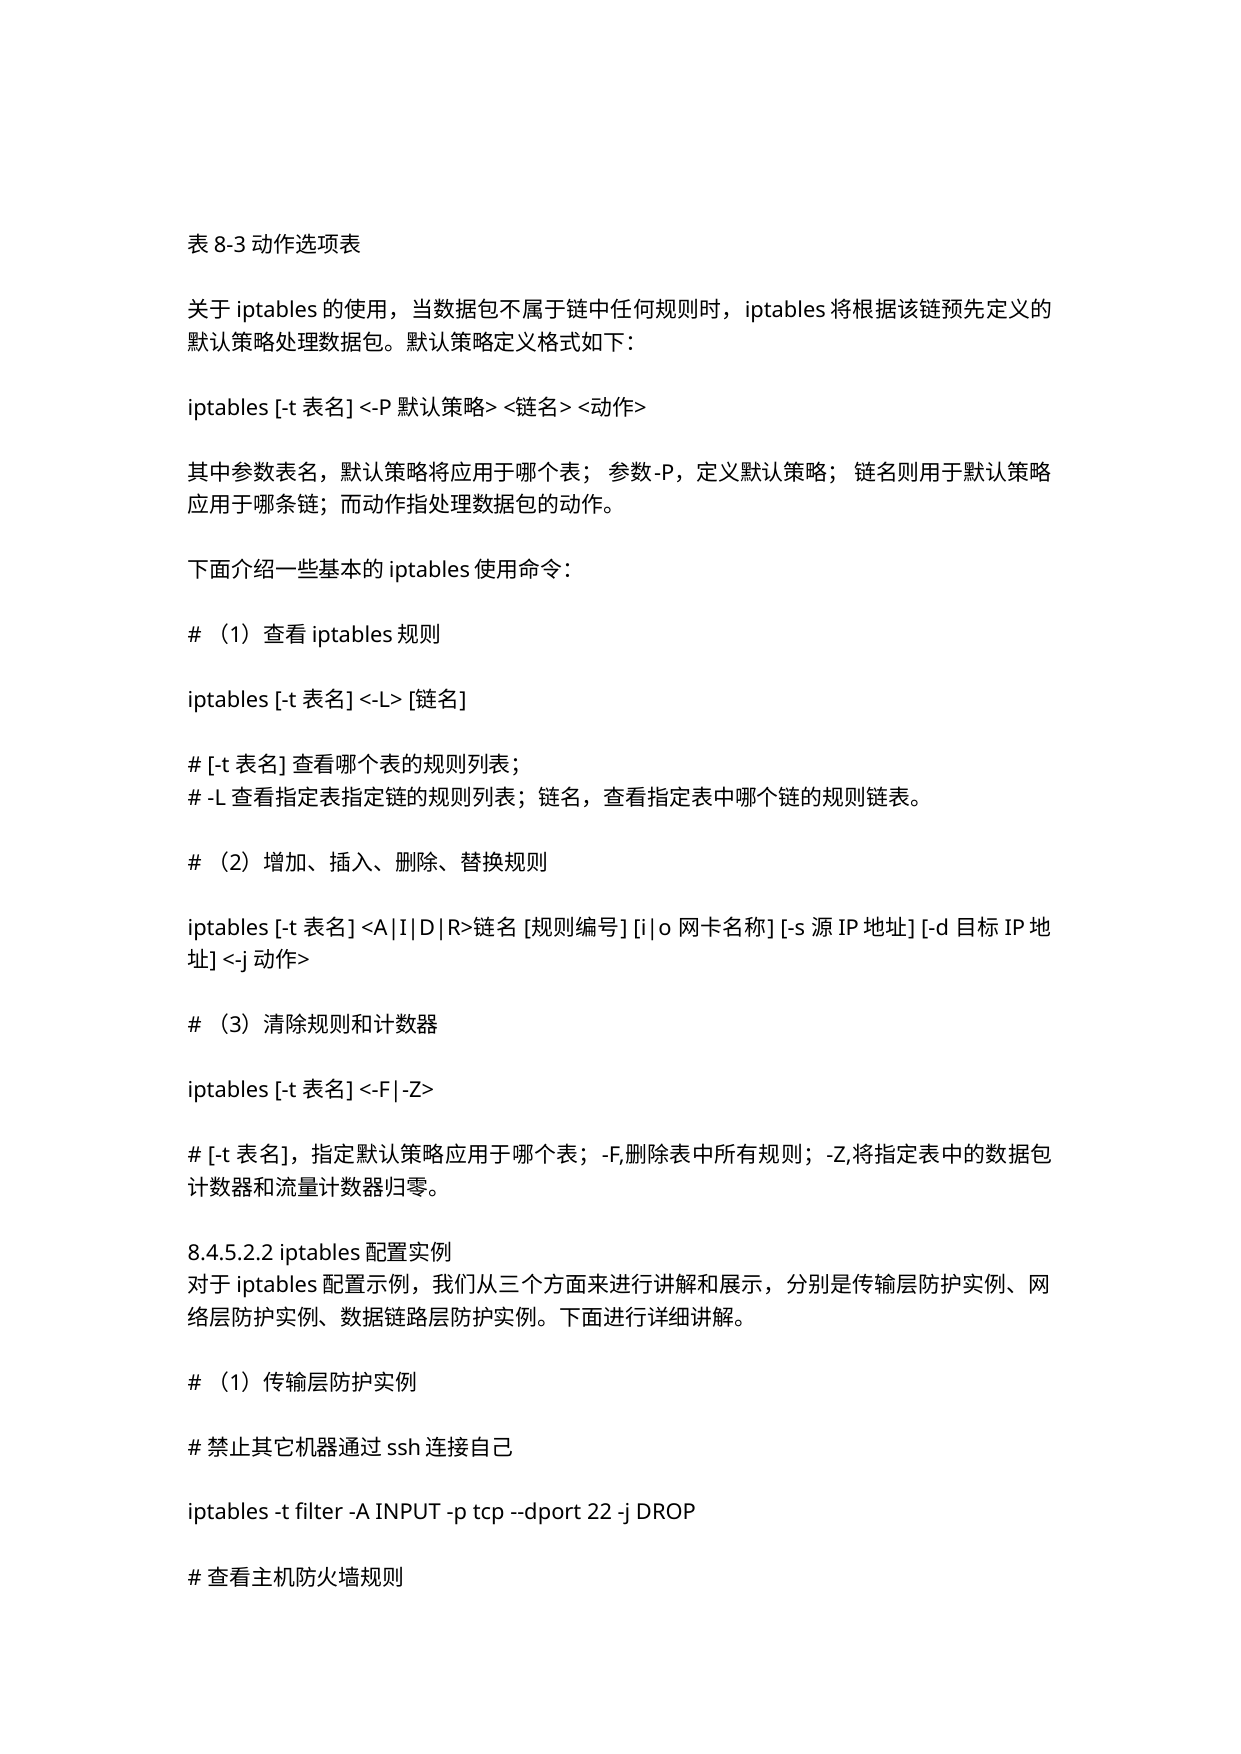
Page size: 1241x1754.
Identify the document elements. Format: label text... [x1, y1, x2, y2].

list # （1）传输层防护实例 [187, 1364, 1053, 1397]
list iptables [-t 表名] <-L> [链名] [187, 682, 1053, 714]
list # [-t 表名] 查看哪个表的规则列表； [187, 747, 1053, 779]
list iptables [-t 表名] <A|I|D|R>链名 [规则编号] [i|o 网卡名称] [-s 源IP地址] [-d 目标IP地址] <-j 动作> [187, 909, 1053, 974]
list 其中参数表名，默认策略将应用于哪个表； 参数-P，定义默认策略； 链名则用于默认策略应用于哪条链；而动作指处理数据包的动作。 [187, 454, 1053, 519]
list iptables -t filter -A INPUT -p tcp --dport 22 -j DROP [187, 1494, 1053, 1527]
list iptables [-t 表名] <-F|-Z> [187, 1072, 1053, 1104]
list # 查看主机防火墙规则 [187, 1559, 1053, 1592]
list # [-t 表名]，指定默认策略应用于哪个表；-F,删除表中所有规则；-Z,将指定表中的数据包计数器和流量计数器归零。 [187, 1137, 1053, 1202]
list # （2）增加、插入、删除、替换规则 [187, 844, 1053, 877]
list 表8-3 动作选项表 [187, 227, 1053, 259]
list 8.4.5.2.2 iptables配置实例 [187, 1234, 1053, 1267]
list # 禁止其它机器通过ssh连接自己 [187, 1429, 1053, 1462]
list 对于iptables配置示例，我们从三个方面来进行讲解和展示，分别是传输层防护实例、网络层防护实例、数据链路层防护实例。下面进行详细讲解。 [187, 1267, 1053, 1332]
list # -L 查看指定表指定链的规则列表；链名，查看指定表中哪个链的规则链表。 [187, 779, 1053, 812]
list iptables [-t 表名] <-P 默认策略> <链名> <动作> [187, 389, 1053, 422]
list 下面介绍一些基本的iptables使用命令： [187, 552, 1053, 584]
list # （1）查看iptables规则 [187, 617, 1053, 649]
list # （3）清除规则和计数器 [187, 1007, 1053, 1039]
list 关于iptables的使用，当数据包不属于链中任何规则时，iptables将根据该链预先定义的默认策略处理数据包。默认策略定义格式如下： [187, 292, 1053, 357]
